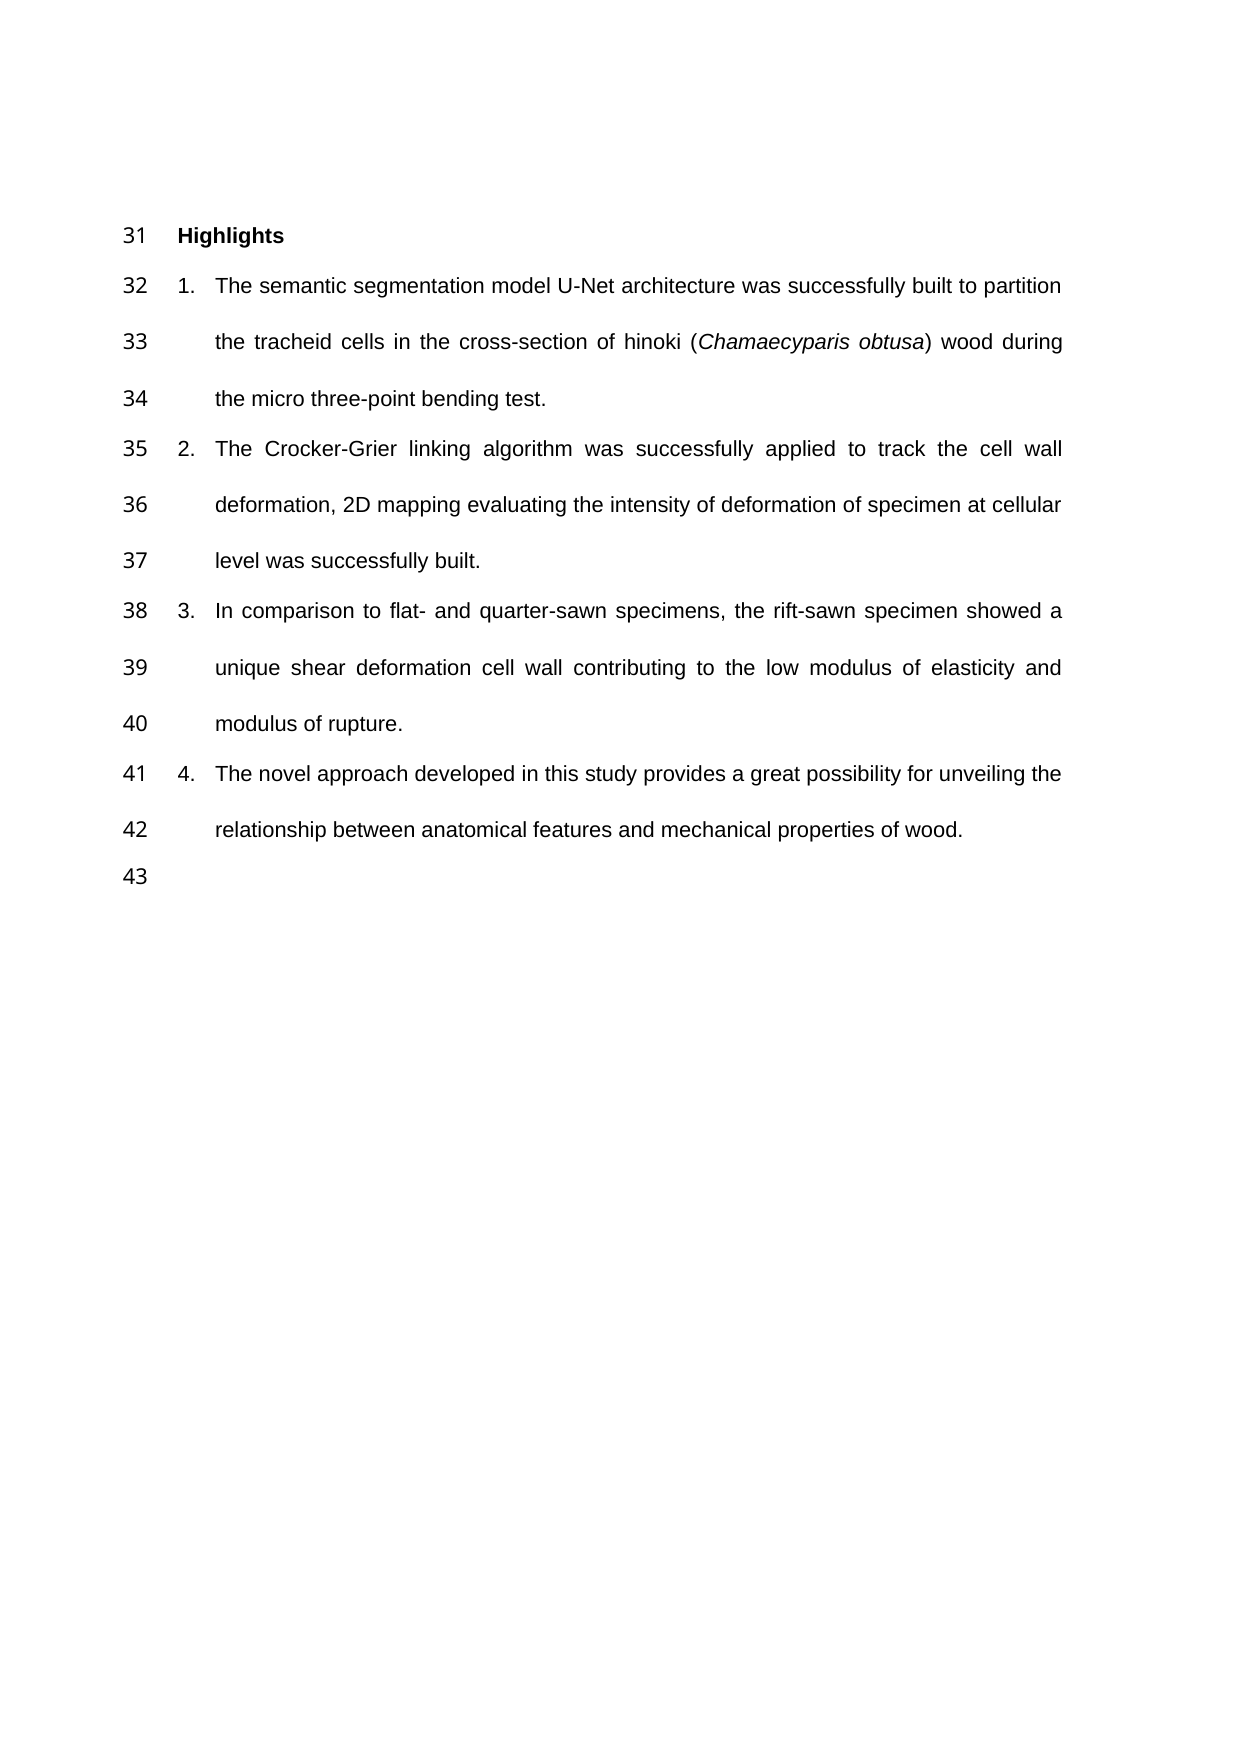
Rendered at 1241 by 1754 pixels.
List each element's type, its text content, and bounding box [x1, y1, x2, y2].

list The semantic segmentation model U-Net architecture was successfully built to partition the tracheid cells in the cross-section of hinoki (Chamaecyparis obtusa) wood during the micro three-point bending test. [177, 267, 1063, 417]
list In comparison to flat- and quarter-sawn specimens, the rift-sawn specimen showed a unique shear deformation cell wall contributing to the low modulus of elasticity and modulus of rupture. [177, 592, 1063, 742]
text Highlights [177, 217, 1063, 254]
list The Crocker-Grier linking algorithm was successfully applied to track the cell wall deformation, 2D mapping evaluating the intensity of deformation of specimen at cellular level was successfully built. [177, 429, 1063, 579]
list The novel approach developed in this study provides a great possibility for unveiling the relationship between anatomical features and mechanical properties of wood. [177, 755, 1063, 848]
